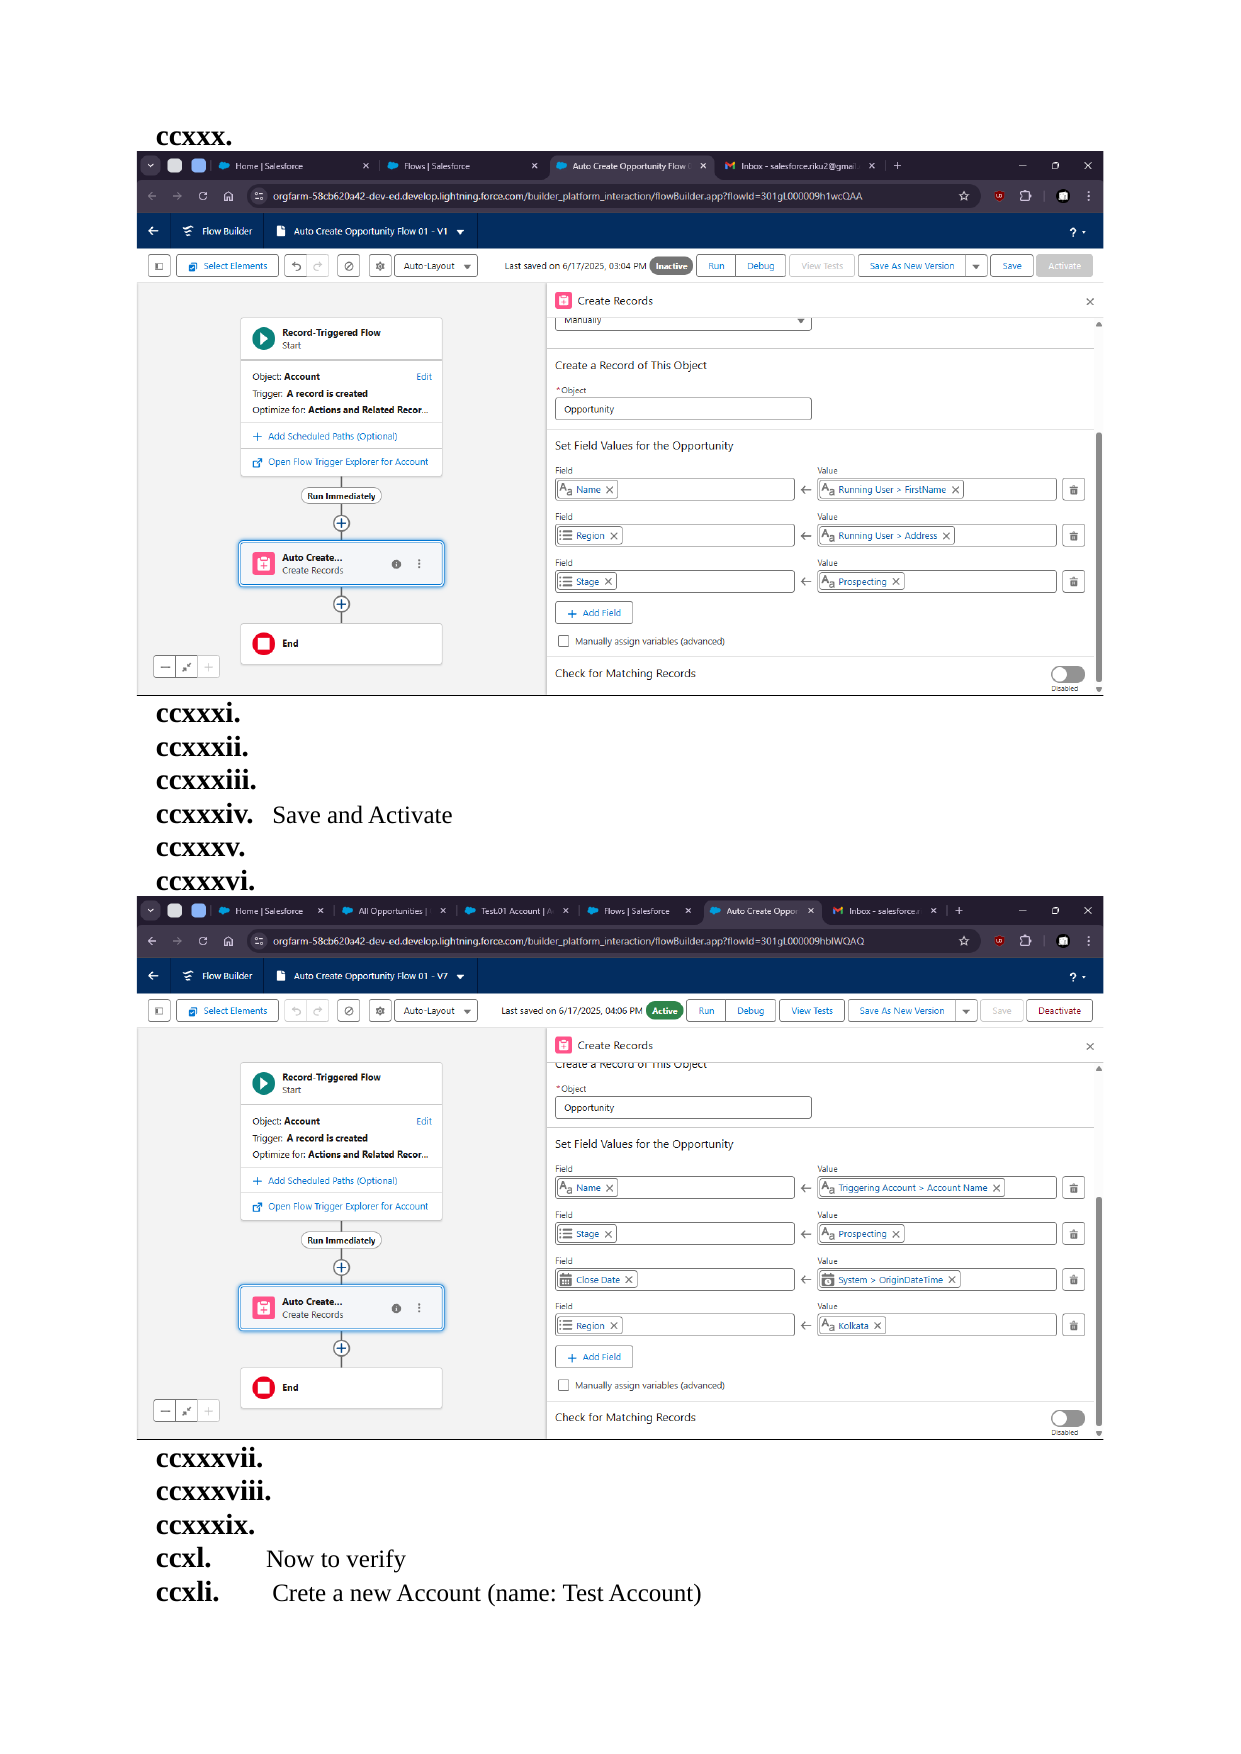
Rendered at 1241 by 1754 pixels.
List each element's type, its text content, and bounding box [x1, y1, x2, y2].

list Crete a new Account (name: Test Account) [156, 1574, 1122, 1607]
list Save and Activate [156, 796, 1122, 829]
list Now to verify [156, 1540, 1122, 1574]
picture [136, 151, 1104, 696]
picture [136, 896, 1104, 1440]
